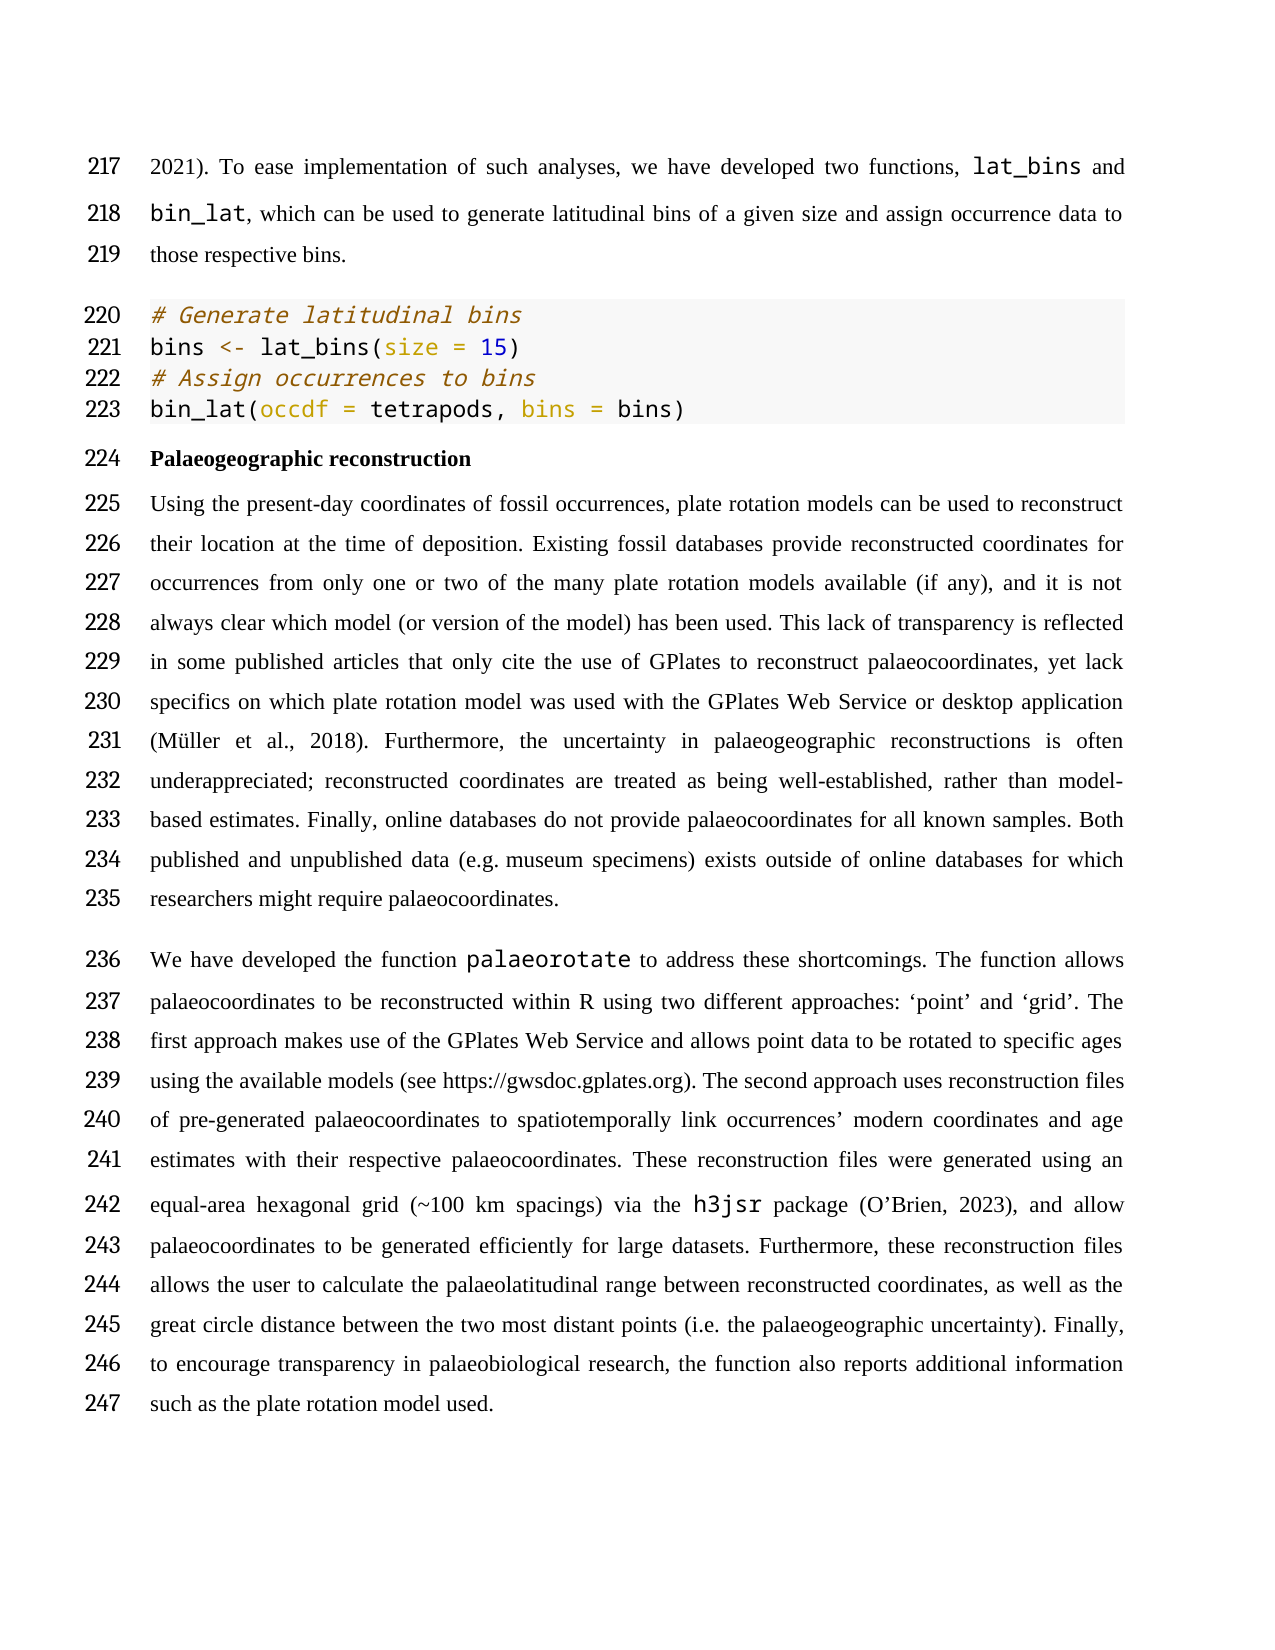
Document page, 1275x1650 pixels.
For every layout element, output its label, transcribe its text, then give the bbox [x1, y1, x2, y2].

subtitle Palaeogeographic reconstruction [150, 445, 1125, 472]
text We have developed the function palaeorotate to address these shortcomings. The function allows palaeocoordinates to be reconstructed within R using two different approaches: ‘point’ and ‘grid’. The first approach makes use of the GPlates Web Service and allows point data to be rotated to specific ages using the available models (see https://gwsdoc.gplates.org). The second approach uses reconstruction files of pre-generated palaeocoordinates to spatiotemporally link occurrences’ modern coordinates and age estimates with their respective palaeocoordinates. These reconstruction files were generated using an equal-area hexagonal grid (~100 km spacings) via the h3jsr package (O’Brien, 2023), and allow palaeocoordinates to be generated efficiently for large datasets. Furthermore, these reconstruction files allows the user to calculate the palaeolatitudinal range between reconstructed coordinates, as well as the great circle distance between the two most distant points (i.e. the palaeogeographic uncertainty). Finally, to encourage transparency in palaeobiological research, the function also reports additional information such as the plate rotation model used. [150, 943, 1125, 1416]
text # Generate latitudinal bins bins <- lat_bins(size = 15) # Assign occurrences to bins bin_lat(occdf = tetrapods, bins = bins) [150, 299, 1125, 424]
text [150, 150, 1125, 268]
text Using the present-day coordinates of fossil occurrences, plate rotation models can be used to reconstruct their location at the time of deposition. Existing fossil databases provide reconstructed coordinates for occurrences from only one or two of the many plate rotation models available (if any), and it is not always clear which model (or version of the model) has been used. This lack of transparency is reflected in some published articles that only cite the use of GPlates to reconstruct palaeocoordinates, yet lack specifics on which plate rotation model was used with the GPlates Web Service or desktop application (Müller et al., 2018). Furthermore, the uncertainty in palaeogeographic reconstructions is often underappreciated; reconstructed coordinates are treated as being well-established, rather than model-based estimates. Finally, online databases do not provide palaeocoordinates for all known samples. Both published and unpublished data (e.g. museum specimens) exists outside of online databases for which researchers might require palaeocoordinates. [150, 490, 1125, 912]
